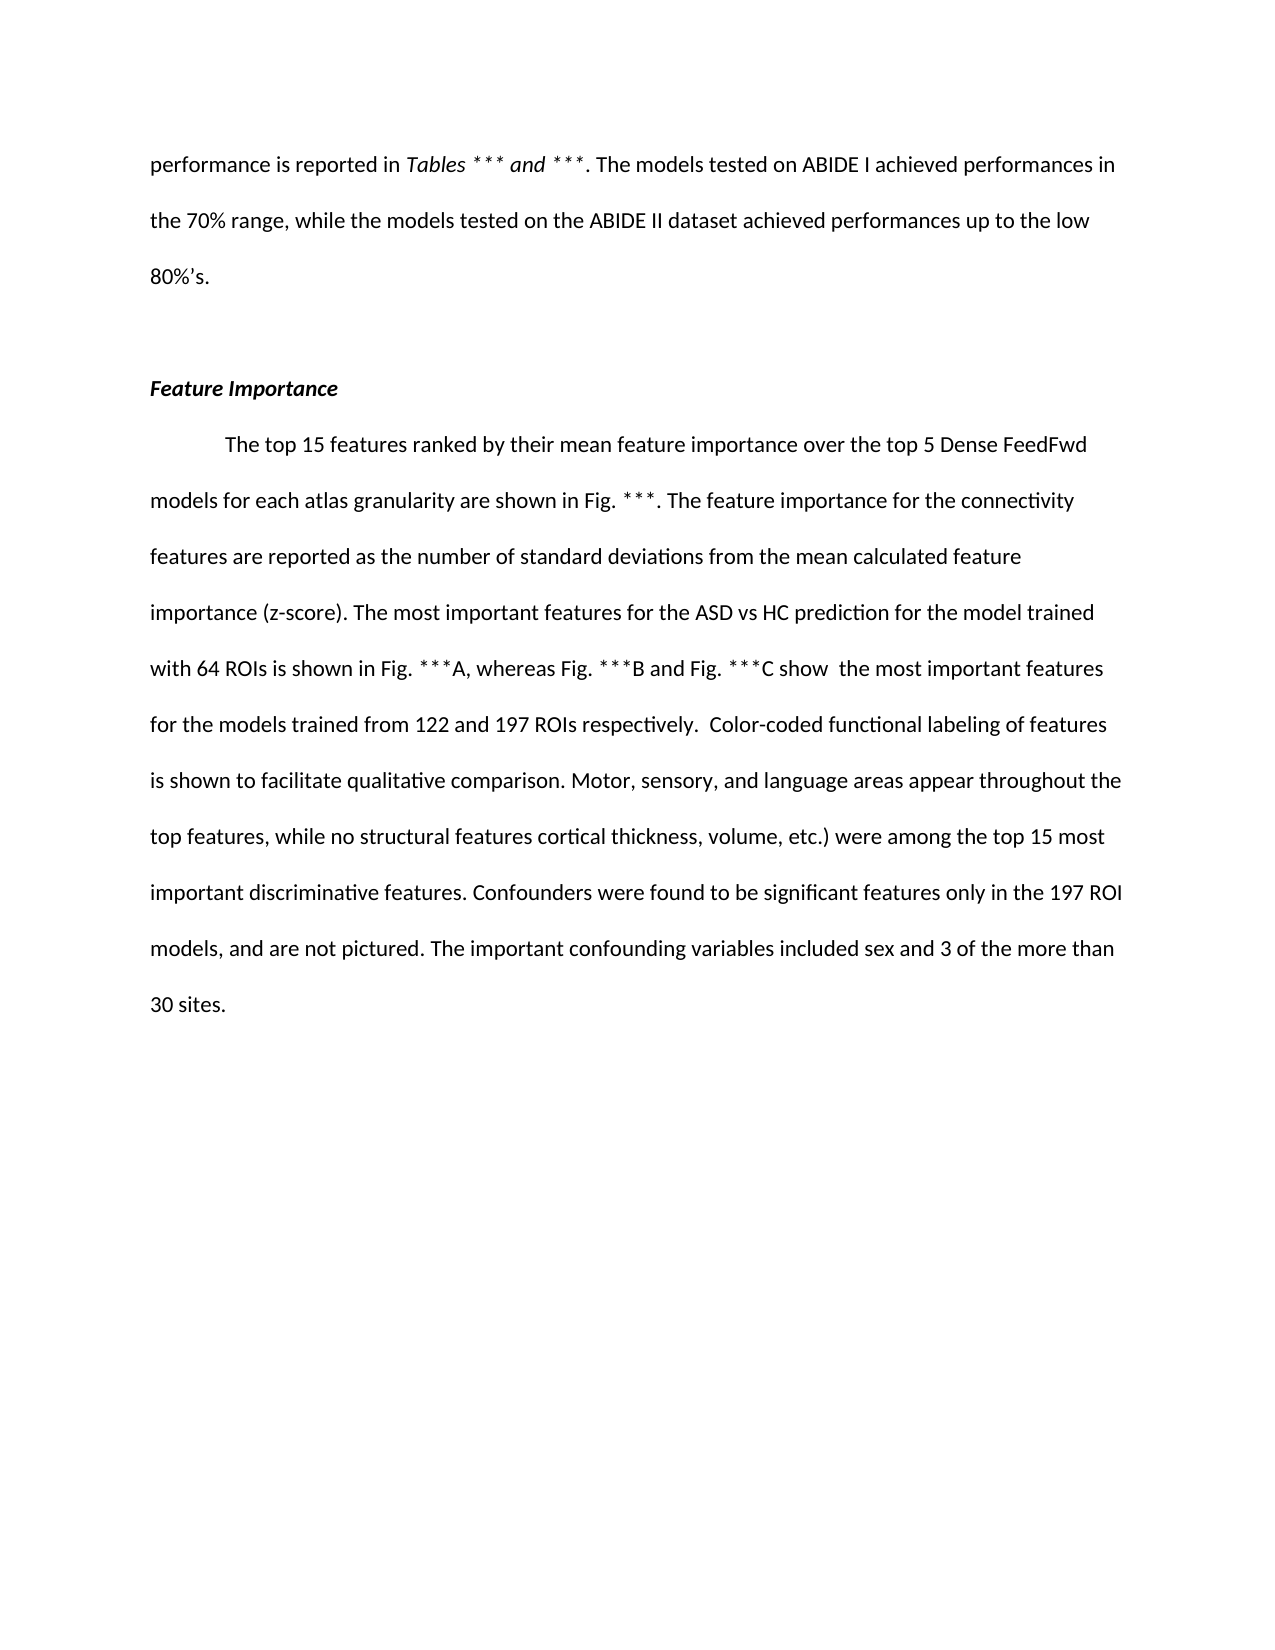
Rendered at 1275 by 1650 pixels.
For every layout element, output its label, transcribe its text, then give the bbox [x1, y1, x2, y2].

text The top 15 features ranked by their mean feature importance over the top 5 Dense FeedFwd models for each atlas granularity are shown in Fig. ***. The feature importance for the connectivity features are reported as the number of standard deviations from the mean calculated feature importance (z-score). The most important features for the ASD vs HC prediction for the model trained with 64 ROIs is shown in Fig. ***A, whereas Fig. ***B and Fig. ***C show the most important features for the models trained from 122 and 197 ROIs respectively. Color-coded functional labeling of features is shown to facilitate qualitative comparison. Motor, sensory, and language areas appear throughout the top features, while no structural features cortical thickness, volume, etc.) were among the top 15 most important discriminative features. Confounders were found to be significant features only in the 197 ROI models, and are not pictured. The important confounding variables included sex and 3 of the more than 30 sites. [150, 430, 1125, 1019]
text Feature Importance [150, 374, 1125, 402]
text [150, 150, 1125, 290]
